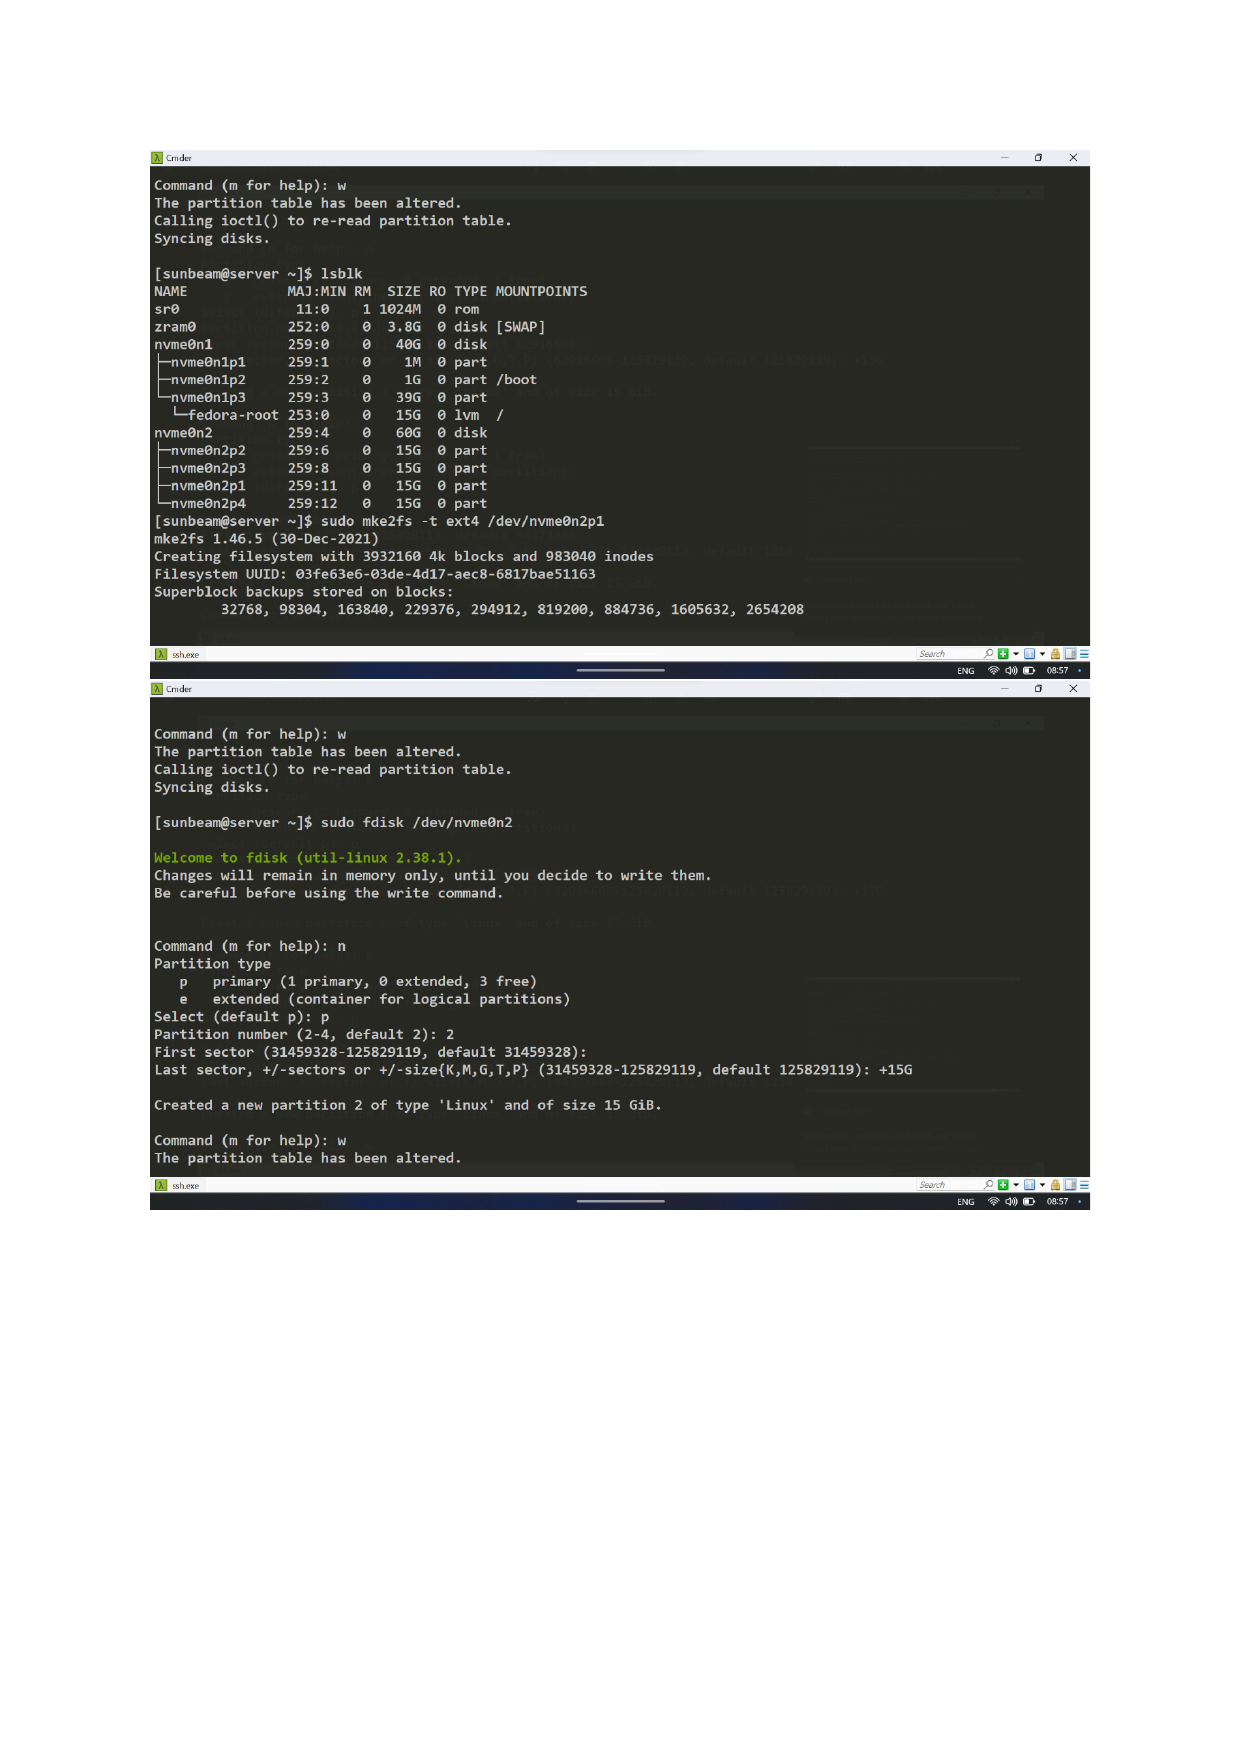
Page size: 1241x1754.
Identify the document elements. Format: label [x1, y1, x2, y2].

picture [150, 681, 1091, 1210]
picture [150, 150, 1091, 679]
